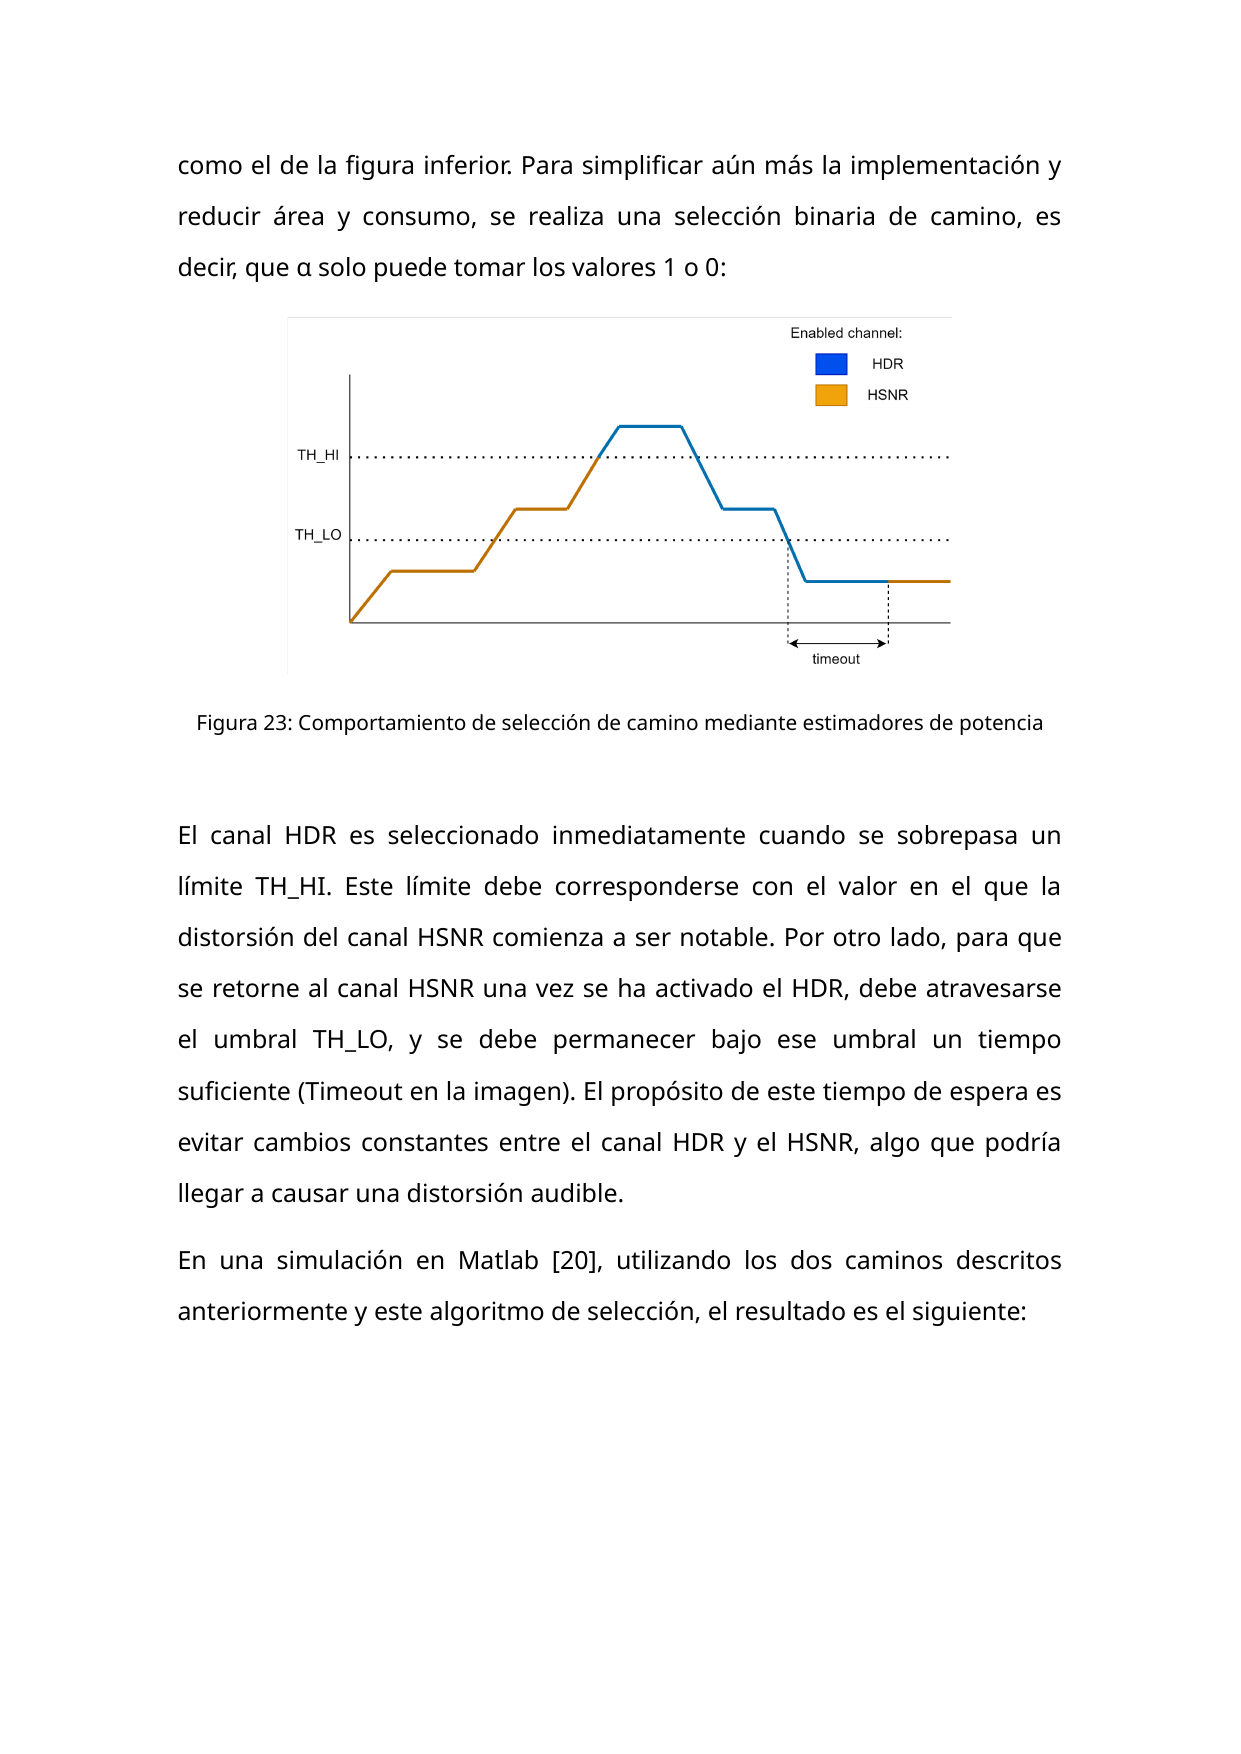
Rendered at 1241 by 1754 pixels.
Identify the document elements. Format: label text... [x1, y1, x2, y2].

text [177, 148, 1063, 284]
text Figura 23: Comportamiento de selección de camino mediante estimadores de potencia [177, 708, 1063, 736]
text El canal HDR es seleccionado inmediatamente cuando se sobrepasa un límite TH_HI. Este límite debe corresponderse con el valor en el que la distorsión del canal HSNR comienza a ser notable. Por otro lado, para que se retorne al canal HSNR una vez se ha activado el HDR, debe atravesarse el umbral TH_LO, y se debe permanecer bajo ese umbral un tiempo suficiente (Timeout en la imagen). El propósito de este tiempo de espera es evitar cambios constantes entre el canal HDR y el HSNR, algo que podría llegar a causar una distorsión audible. [177, 767, 1063, 1209]
picture [287, 317, 953, 674]
text En una simulación en Matlab [20], utilizando los dos caminos descritos anteriormente y este algoritmo de selección, el resultado es el siguiente: [177, 1243, 1063, 1328]
